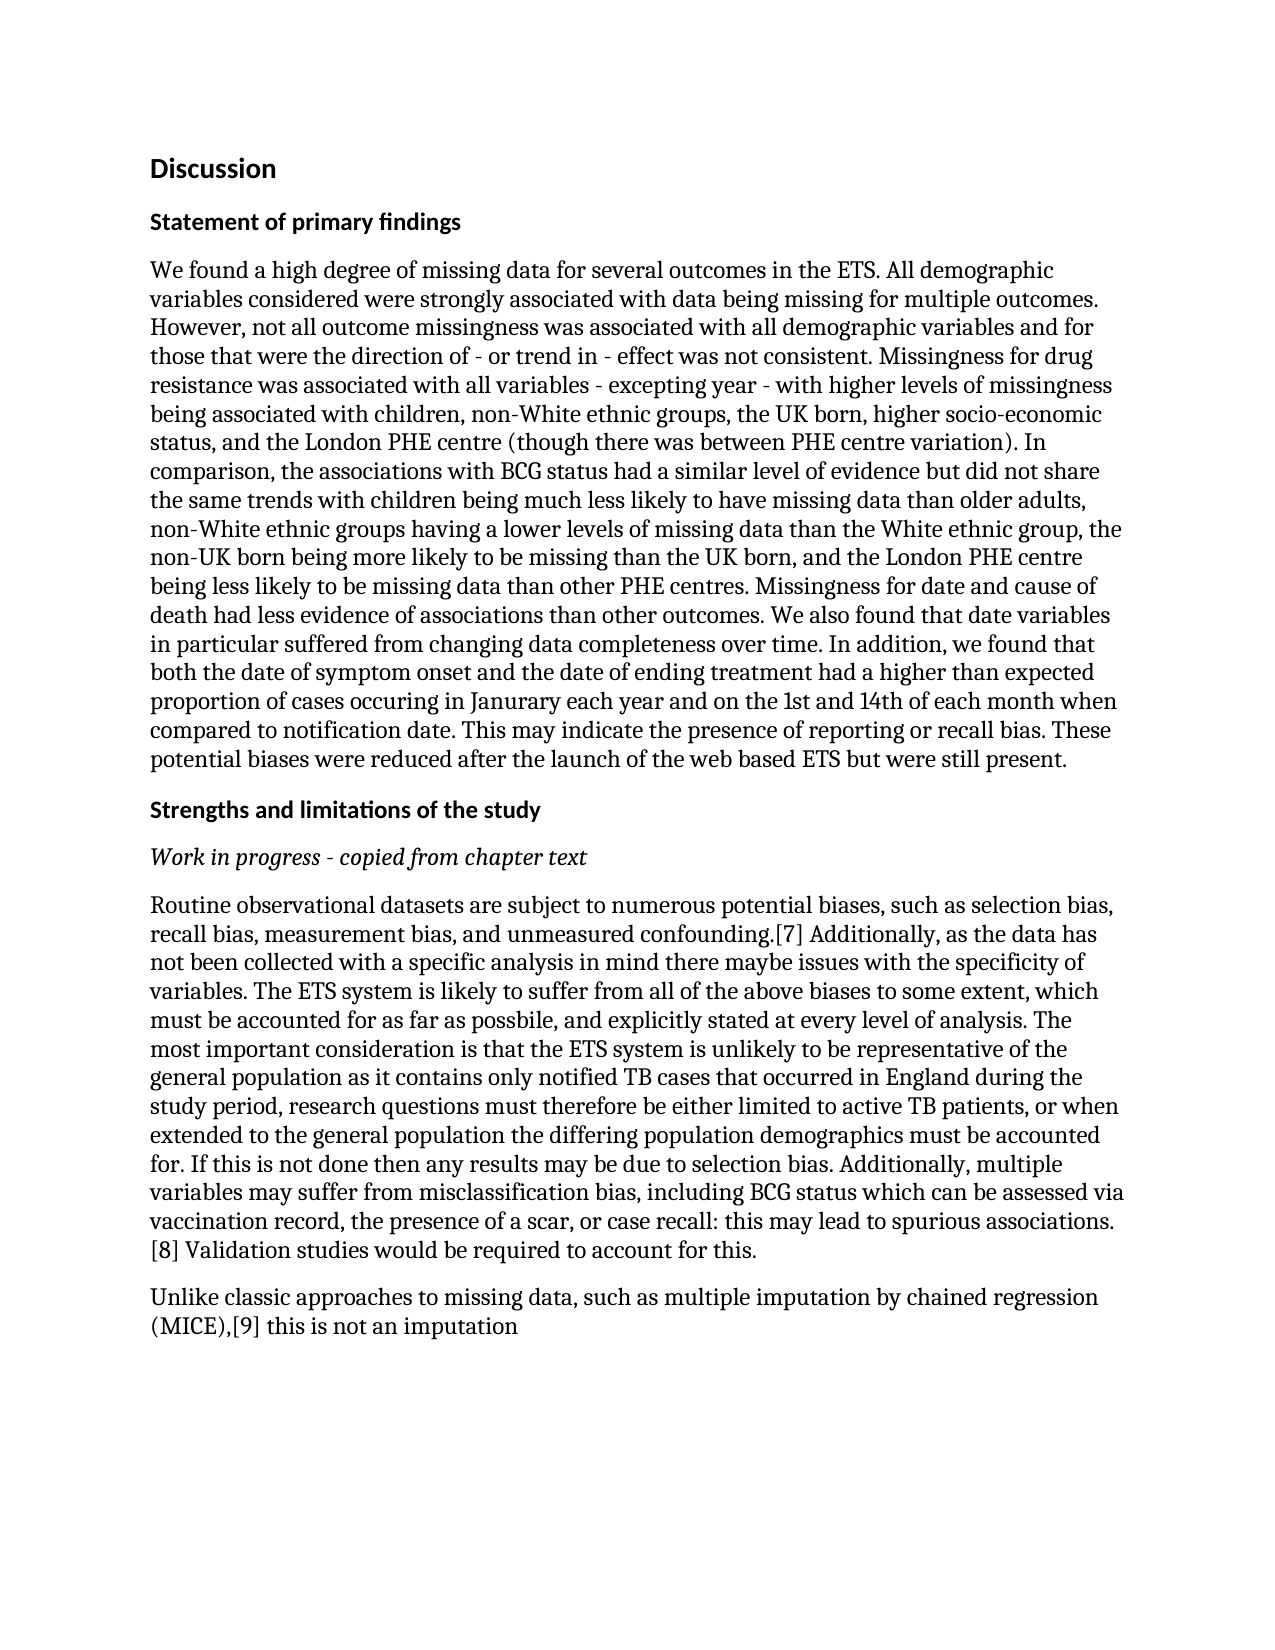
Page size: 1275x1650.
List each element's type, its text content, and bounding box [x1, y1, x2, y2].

text We found a high degree of missing data for several outcomes in the ETS. All demographic variables considered were strongly associated with data being missing for multiple outcomes. However, not all outcome missingness was associated with all demographic variables and for those that were the direction of - or trend in - effect was not consistent. Missingness for drug resistance was associated with all variables - excepting year - with higher levels of missingness being associated with children, non-White ethnic groups, the UK born, higher socio-economic status, and the London PHE centre (though there was between PHE centre variation). In comparison, the associations with BCG status had a similar level of evidence but did not share the same trends with children being much less likely to have missing data than older adults, non-White ethnic groups having a lower levels of missing data than the White ethnic group, the non-UK born being more likely to be missing than the UK born, and the London PHE centre being less likely to be missing data than other PHE centres. Missingness for date and cause of death had less evidence of associations than other outcomes. We also found that date variables in particular suffered from changing data completeness over time. In addition, we found that both the date of symptom onset and the date of ending treatment had a higher than expected proportion of cases occuring in Janurary each year and on the 1st and 14th of each month when compared to notification date. This may indicate the presence of reporting or recall bias. These potential biases were reduced after the launch of the web based ETS but were still present. [150, 256, 1125, 773]
subtitle Strengths and limitations of the study [150, 794, 1125, 824]
subtitle Statement of primary findings [150, 206, 1125, 237]
text Unlike classic approaches to missing data, such as multiple imputation by chained regression (MICE),[9] this is not an imputation [150, 1283, 1125, 1341]
subtitle Discussion [150, 150, 1125, 186]
text Routine observational datasets are subject to numerous potential biases, such as selection bias, recall bias, measurement bias, and unmeasured confounding.[7] Additionally, as the data has not been collected with a specific analysis in mind there maybe issues with the specificity of variables. The ETS system is likely to suffer from all of the above biases to some extent, which must be accounted for as far as possbile, and explicitly stated at every level of analysis. The most important consideration is that the ETS system is unlikely to be representative of the general population as it contains only notified TB cases that occurred in England during the study period, research questions must therefore be either limited to active TB patients, or when extended to the general population the differing population demographics must be accounted for. If this is not done then any results may be due to selection bias. Additionally, multiple variables may suffer from misclassification bias, including BCG status which can be assessed via vaccination record, the presence of a scar, or case recall: this may lead to spurious associations.[8] Validation studies would be required to account for this. [150, 891, 1125, 1264]
text Work in progress - copied from chapter text [150, 843, 1125, 872]
